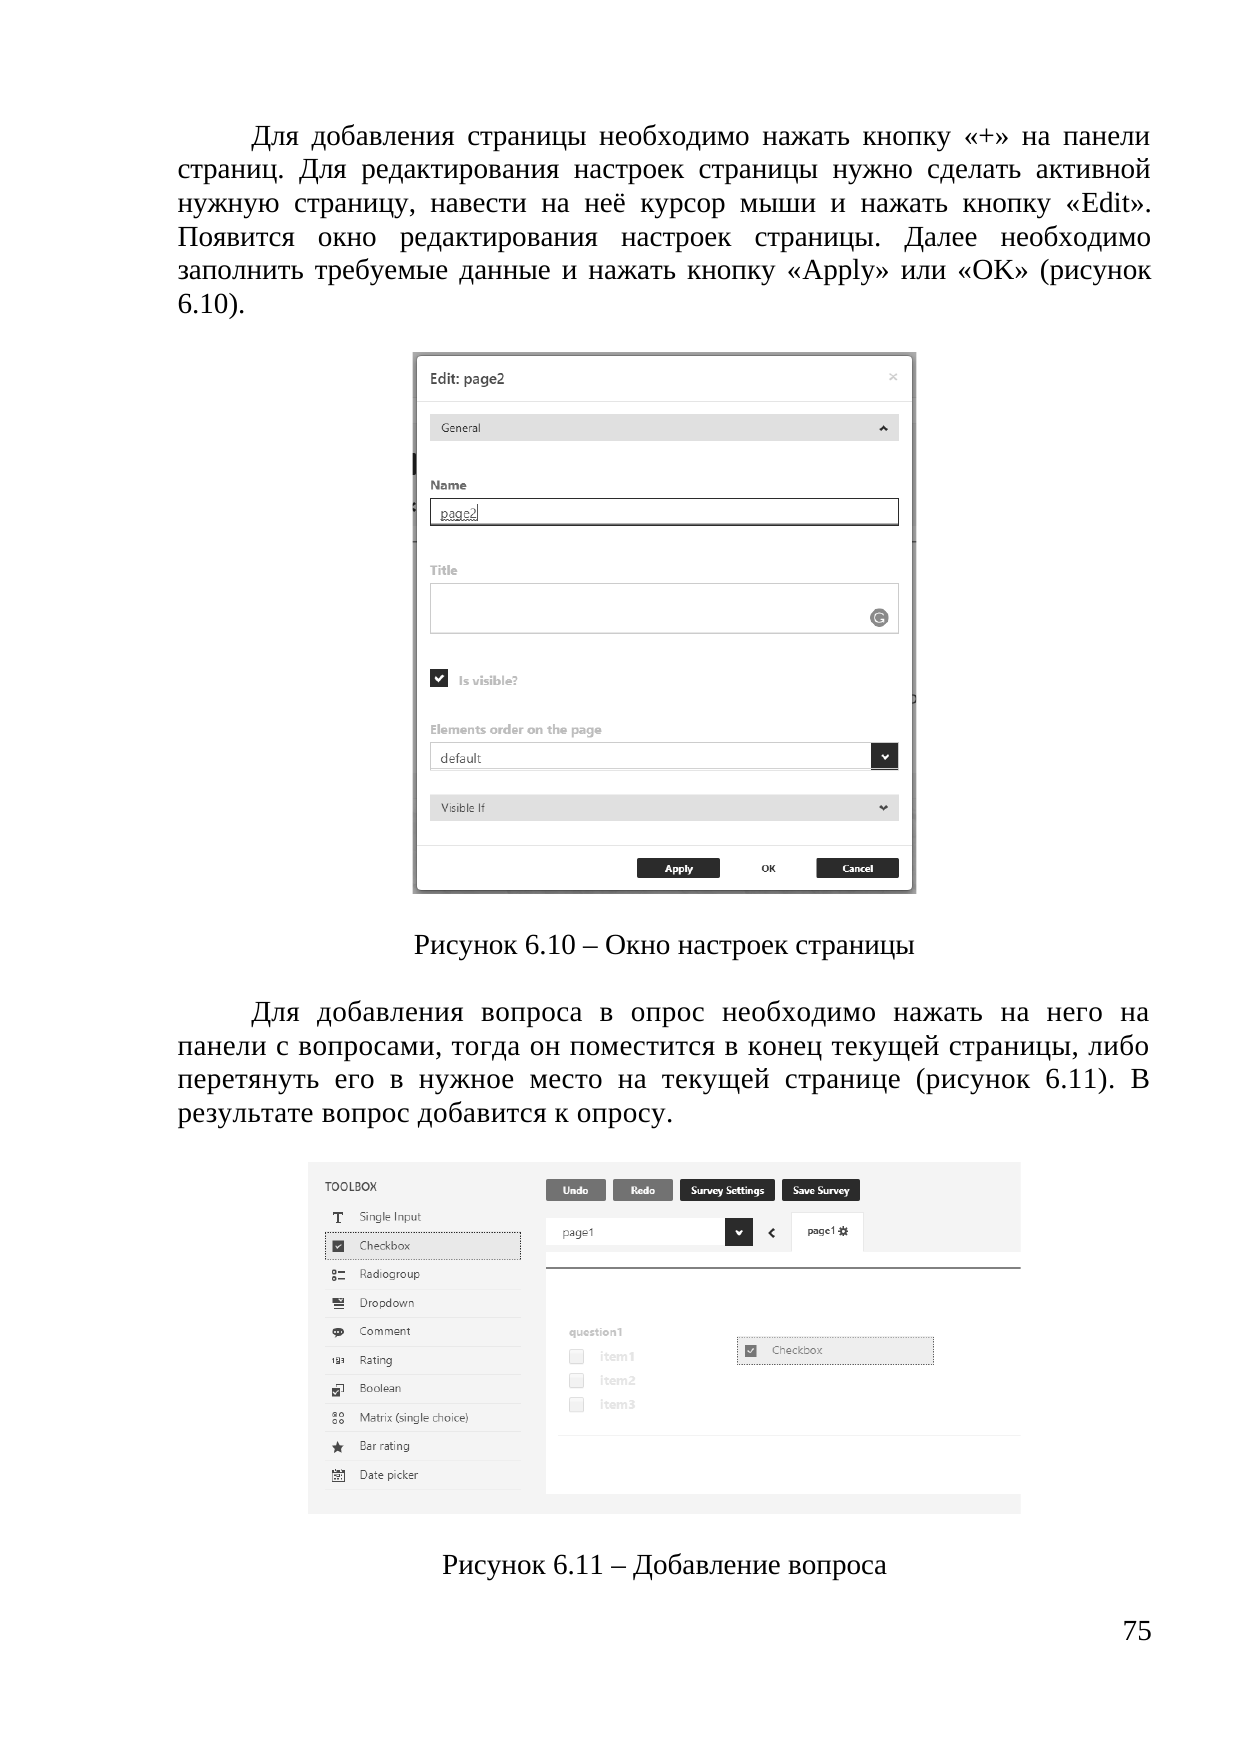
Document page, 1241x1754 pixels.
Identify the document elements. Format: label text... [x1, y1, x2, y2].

text Рисунок 6.10 – Окно настроек страницы [177, 927, 1152, 961]
text Рисунок 6.11 – Добавление вопроса [177, 1547, 1152, 1580]
text Для добавления страницы необходимо нажать кнопку «+» на панели страниц. Для редактирования настроек страницы нужно сделать активной нужную страницу, навести на неё курсор мыши и нажать кнопку «Edit». Появится окно редактирования настроек страницы. Далее необходимо заполнить требуемые данные и нажать кнопку «Apply» или «OK» (рисунок 6.10). [177, 118, 1152, 319]
text Для добавления вопроса в опрос необходимо нажать на него на панели с вопросами, тогда он поместится в конец текущей страницы, либо перетянуть его в нужное место на текущей странице (рисунок 6.11). В результате вопрос добавится к опросу. [177, 994, 1152, 1129]
